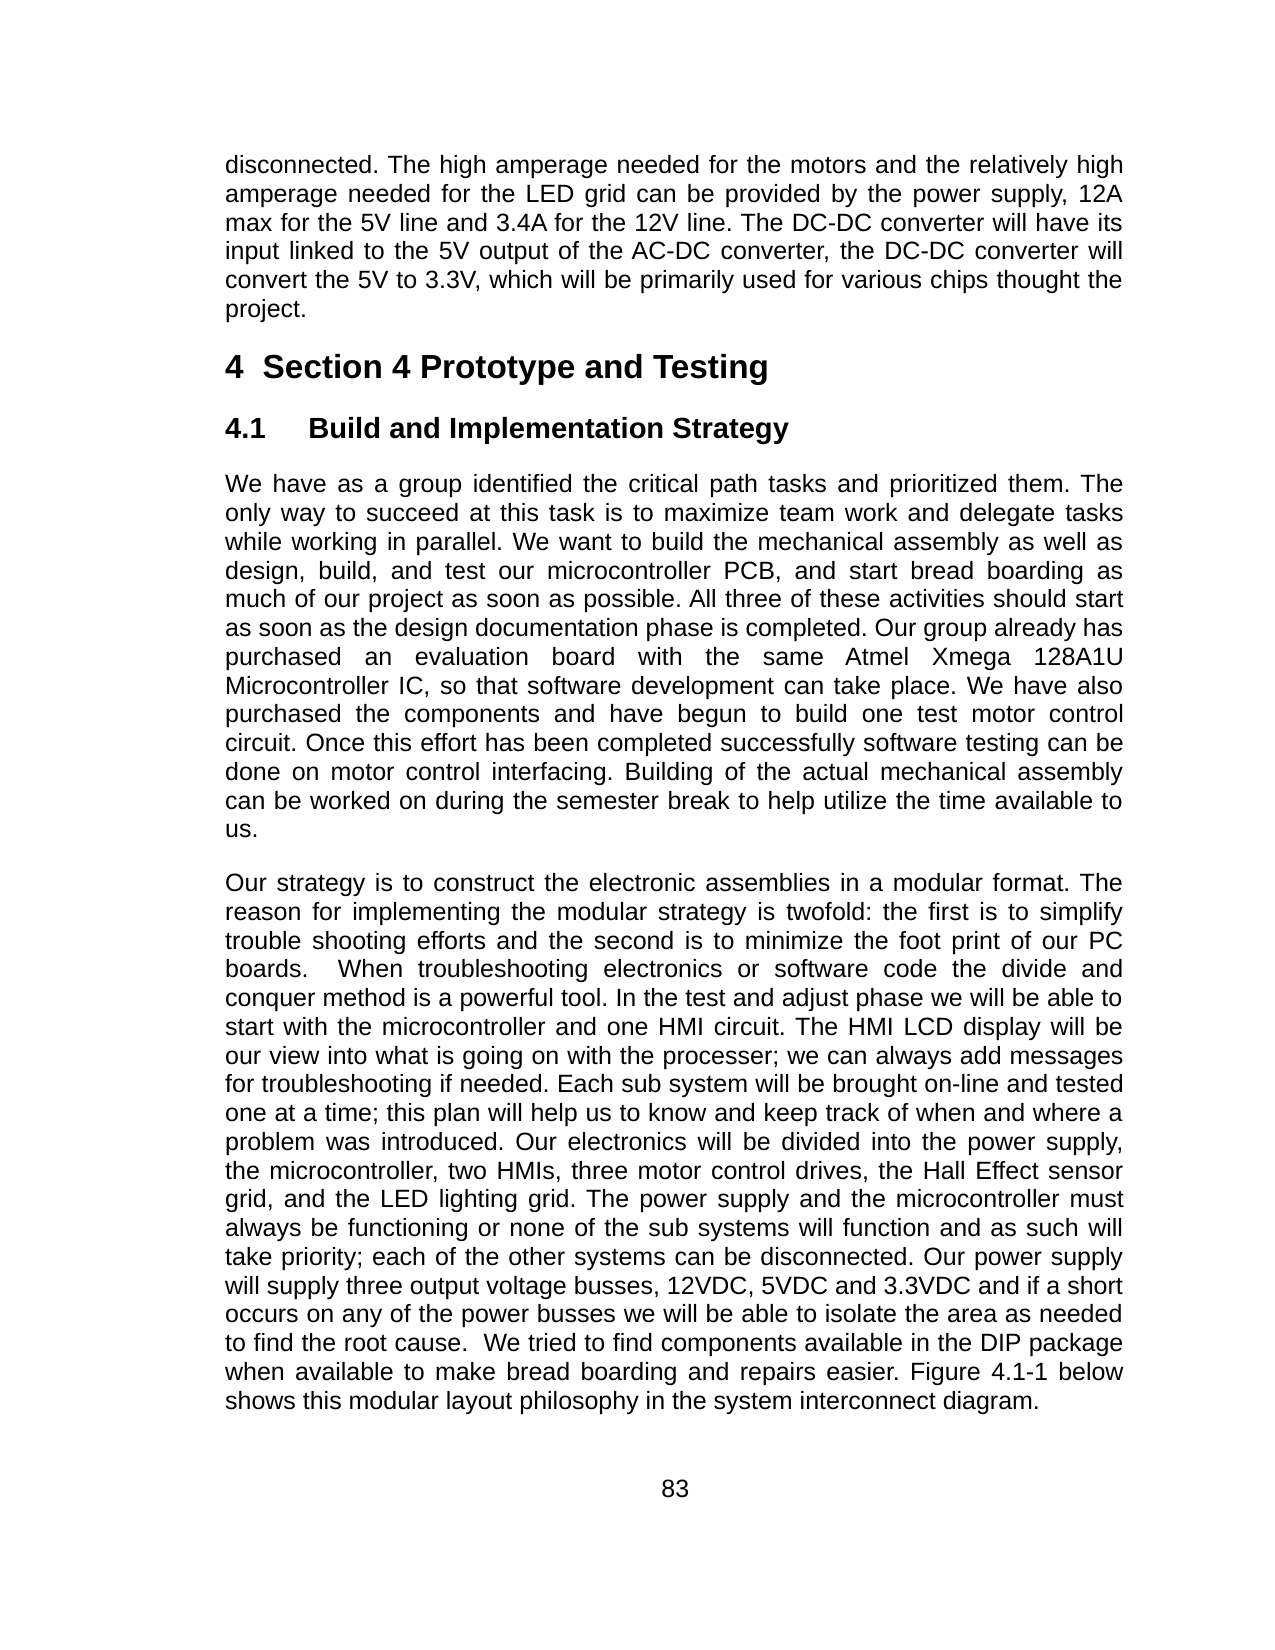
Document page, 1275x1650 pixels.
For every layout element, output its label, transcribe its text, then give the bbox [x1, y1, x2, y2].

text Our strategy is to construct the electronic assemblies in a modular format. The reason for implementing the modular strategy is twofold: the first is to simplify trouble shooting efforts and the second is to minimize the foot print of our PC boards. When troubleshooting electronics or software code the divide and conquer method is a powerful tool. In the test and adjust phase we will be able to start with the microcontroller and one HMI circuit. The HMI LCD display will be our view into what is going on with the processer; we can always add messages for troubleshooting if needed. Each sub system will be brought on-line and tested one at a time; this plan will help us to know and keep track of when and where a problem was introduced. Our electronics will be divided into the power supply, the microcontroller, two HMIs, three motor control drives, the Hall Effect sensor grid, and the LED lighting grid. The power supply and the microcontroller must always be functioning or none of the sub systems will function and as such will take priority; each of the other systems can be disconnected. Our power supply will supply three output voltage busses, 12VDC, 5VDC and 3.3VDC and if a short occurs on any of the power busses we will be able to isolate the area as needed to find the root cause. We tried to find components available in the DIP package when available to make bread boarding and repairs easier. Figure 4.1-1 below shows this modular layout philosophy in the system interconnect diagram. [225, 868, 1125, 1414]
subtitle Section 4 Prototype and Testing [225, 347, 1125, 386]
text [225, 150, 1125, 322]
text We have as a group identified the critical path tasks and prioritized them. The only way to succeed at this task is to maximize team work and delegate tasks while working in parallel. We want to build the mechanical assembly as well as design, build, and test our microcontroller PCB, and start bread boarding as much of our project as soon as possible. All three of these activities should start as soon as the design documentation phase is completed. Our group already has purchased an evaluation board with the same Atmel Xmega 128A1U Microcontroller IC, so that software development can take place. We have also purchased the components and have begun to build one test motor control circuit. Once this effort has been completed successfully software testing can be done on motor control interfacing. Building of the actual mechanical assembly can be worked on during the semester break to help utilize the time available to us. [225, 469, 1125, 843]
subtitle Build and Implementation Strategy [225, 411, 1125, 444]
